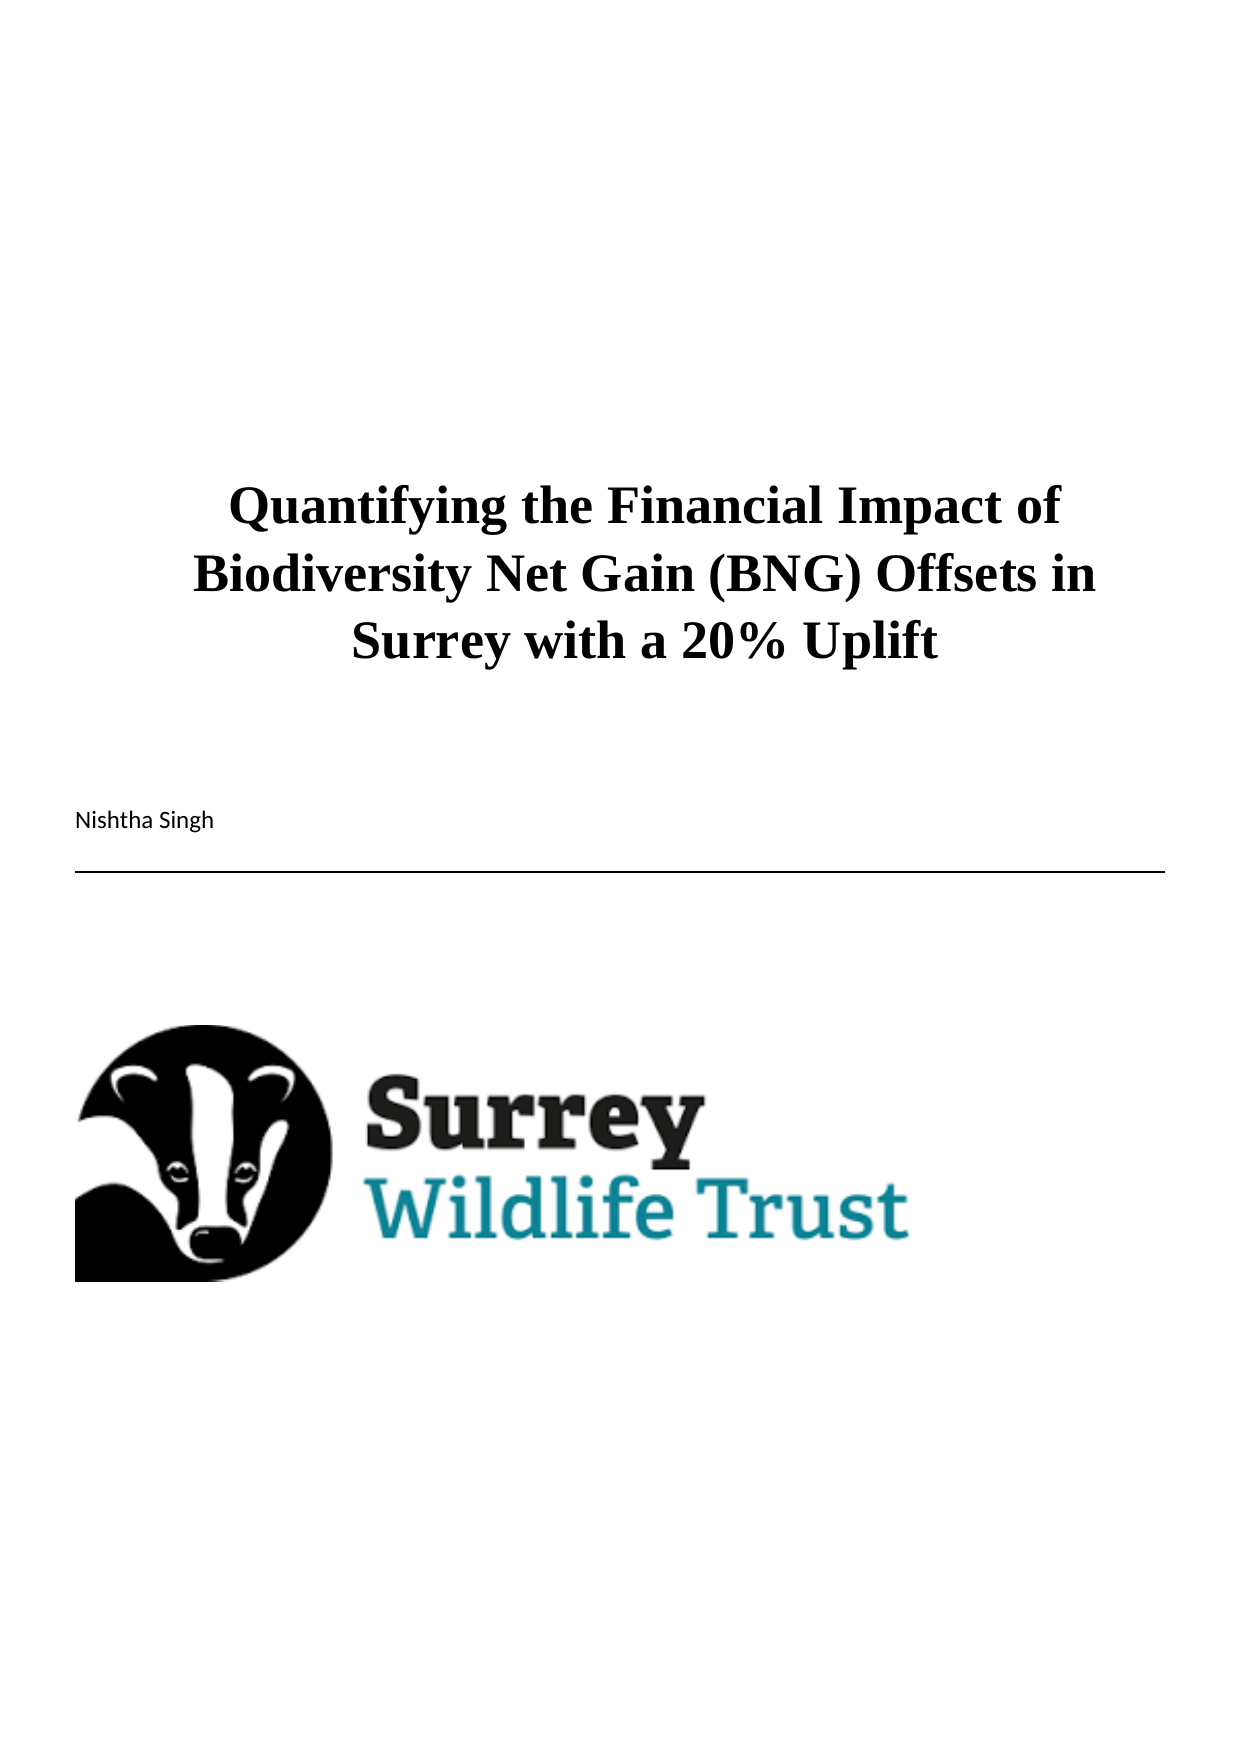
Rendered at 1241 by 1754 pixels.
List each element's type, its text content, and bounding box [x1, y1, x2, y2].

picture [75, 1025, 911, 1282]
text Quantifying the Financial Impact of Biodiversity Net Gain (BNG) Offsets in Surrey with a 20% Uplift [124, 137, 1165, 670]
text Nishtha Singh [75, 804, 1165, 871]
